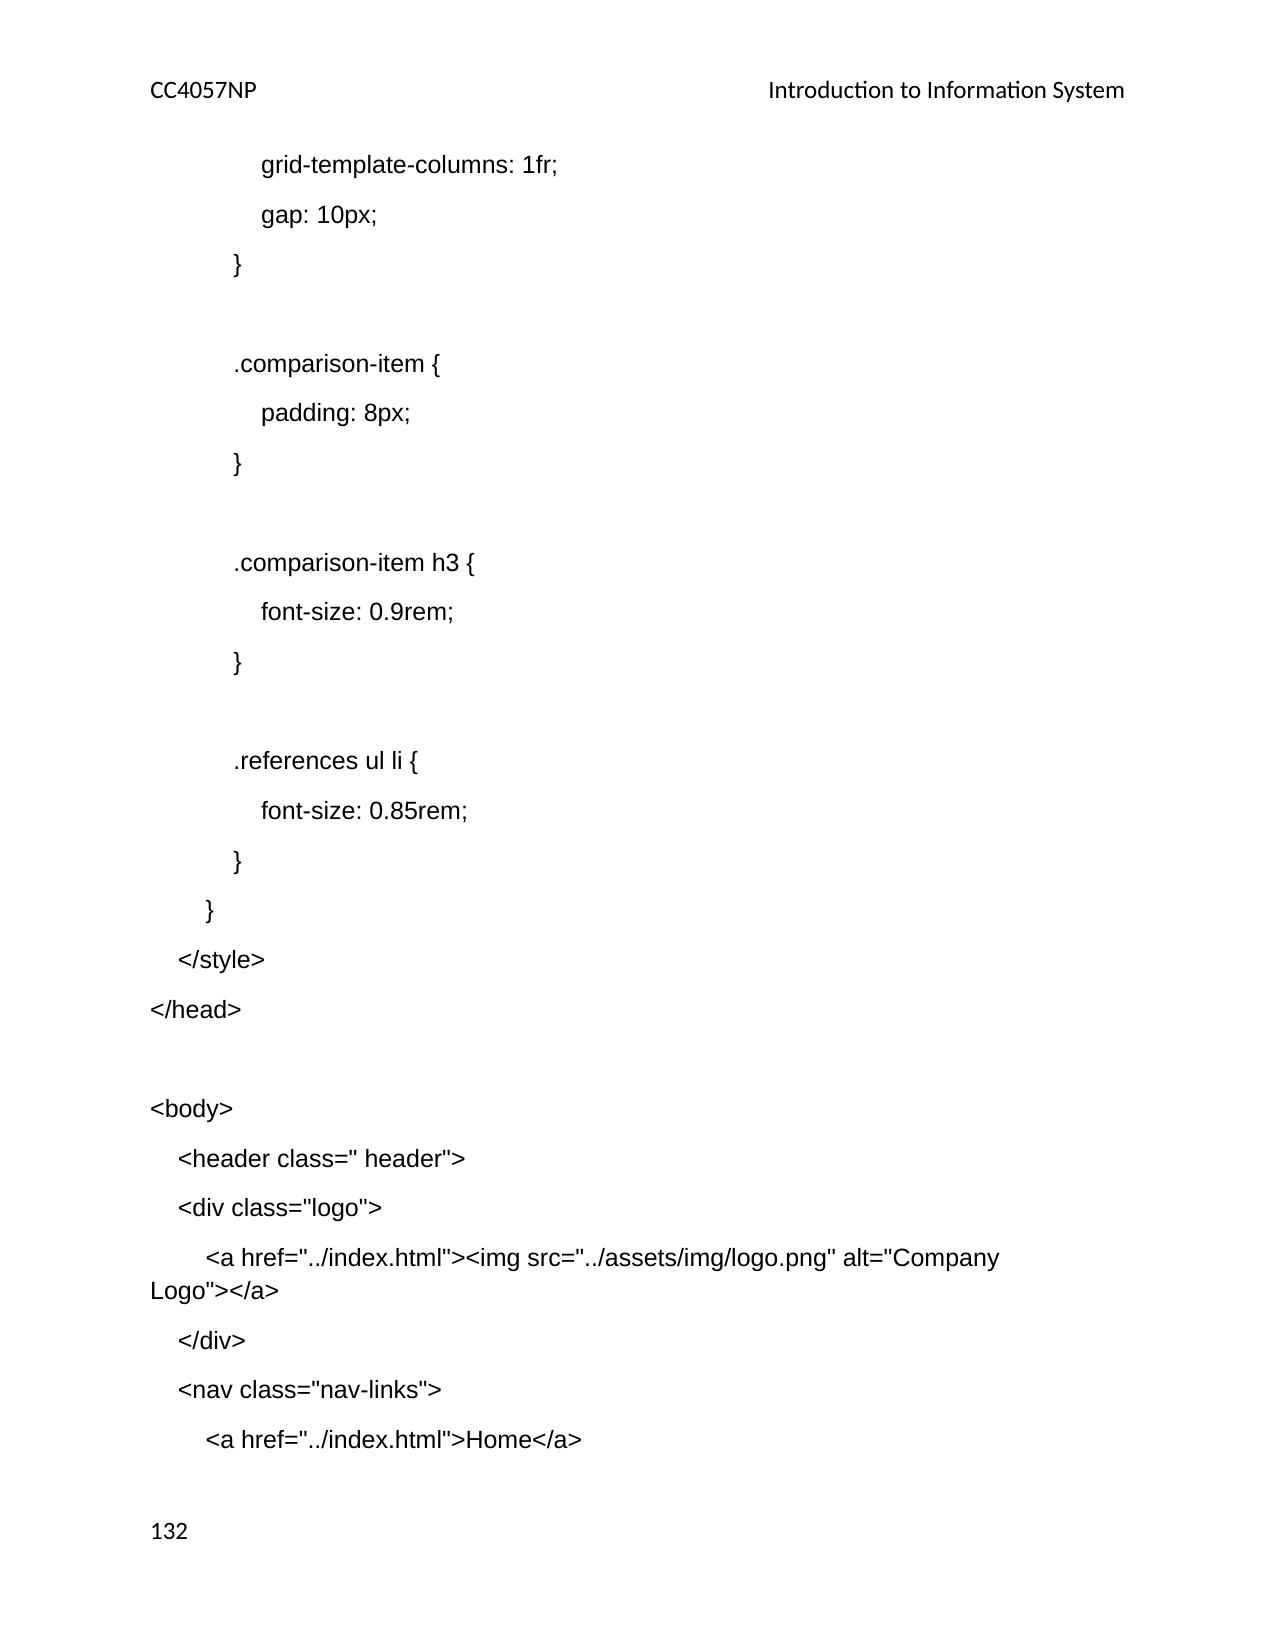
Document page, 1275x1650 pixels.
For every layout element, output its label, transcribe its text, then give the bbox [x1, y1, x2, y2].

text } [150, 846, 1125, 874]
text grid-template-columns: 1fr; [150, 150, 1125, 179]
text </div> [150, 1326, 1125, 1354]
text <nav class="nav-links"> [150, 1376, 1125, 1404]
text .references ul li { [150, 746, 1125, 775]
text </style> [150, 945, 1125, 974]
text } [150, 647, 1125, 676]
text padding: 8px; [150, 398, 1125, 427]
text <a href="../index.html">Home</a> [150, 1425, 1125, 1454]
text <header class=" header"> [150, 1144, 1125, 1172]
text <div class="logo"> [150, 1193, 1125, 1222]
text font-size: 0.9rem; [150, 597, 1125, 626]
text </head> [150, 995, 1125, 1023]
text } [150, 448, 1125, 477]
text <body> [150, 1094, 1125, 1123]
text gap: 10px; [150, 200, 1125, 228]
text font-size: 0.85rem; [150, 796, 1125, 825]
text } [150, 249, 1125, 278]
text <a href="../index.html"><img src="../assets/img/logo.png" alt="Company Logo"></a> [150, 1243, 1125, 1305]
text } [150, 895, 1125, 924]
text .comparison-item h3 { [150, 547, 1125, 576]
text .comparison-item { [150, 349, 1125, 377]
